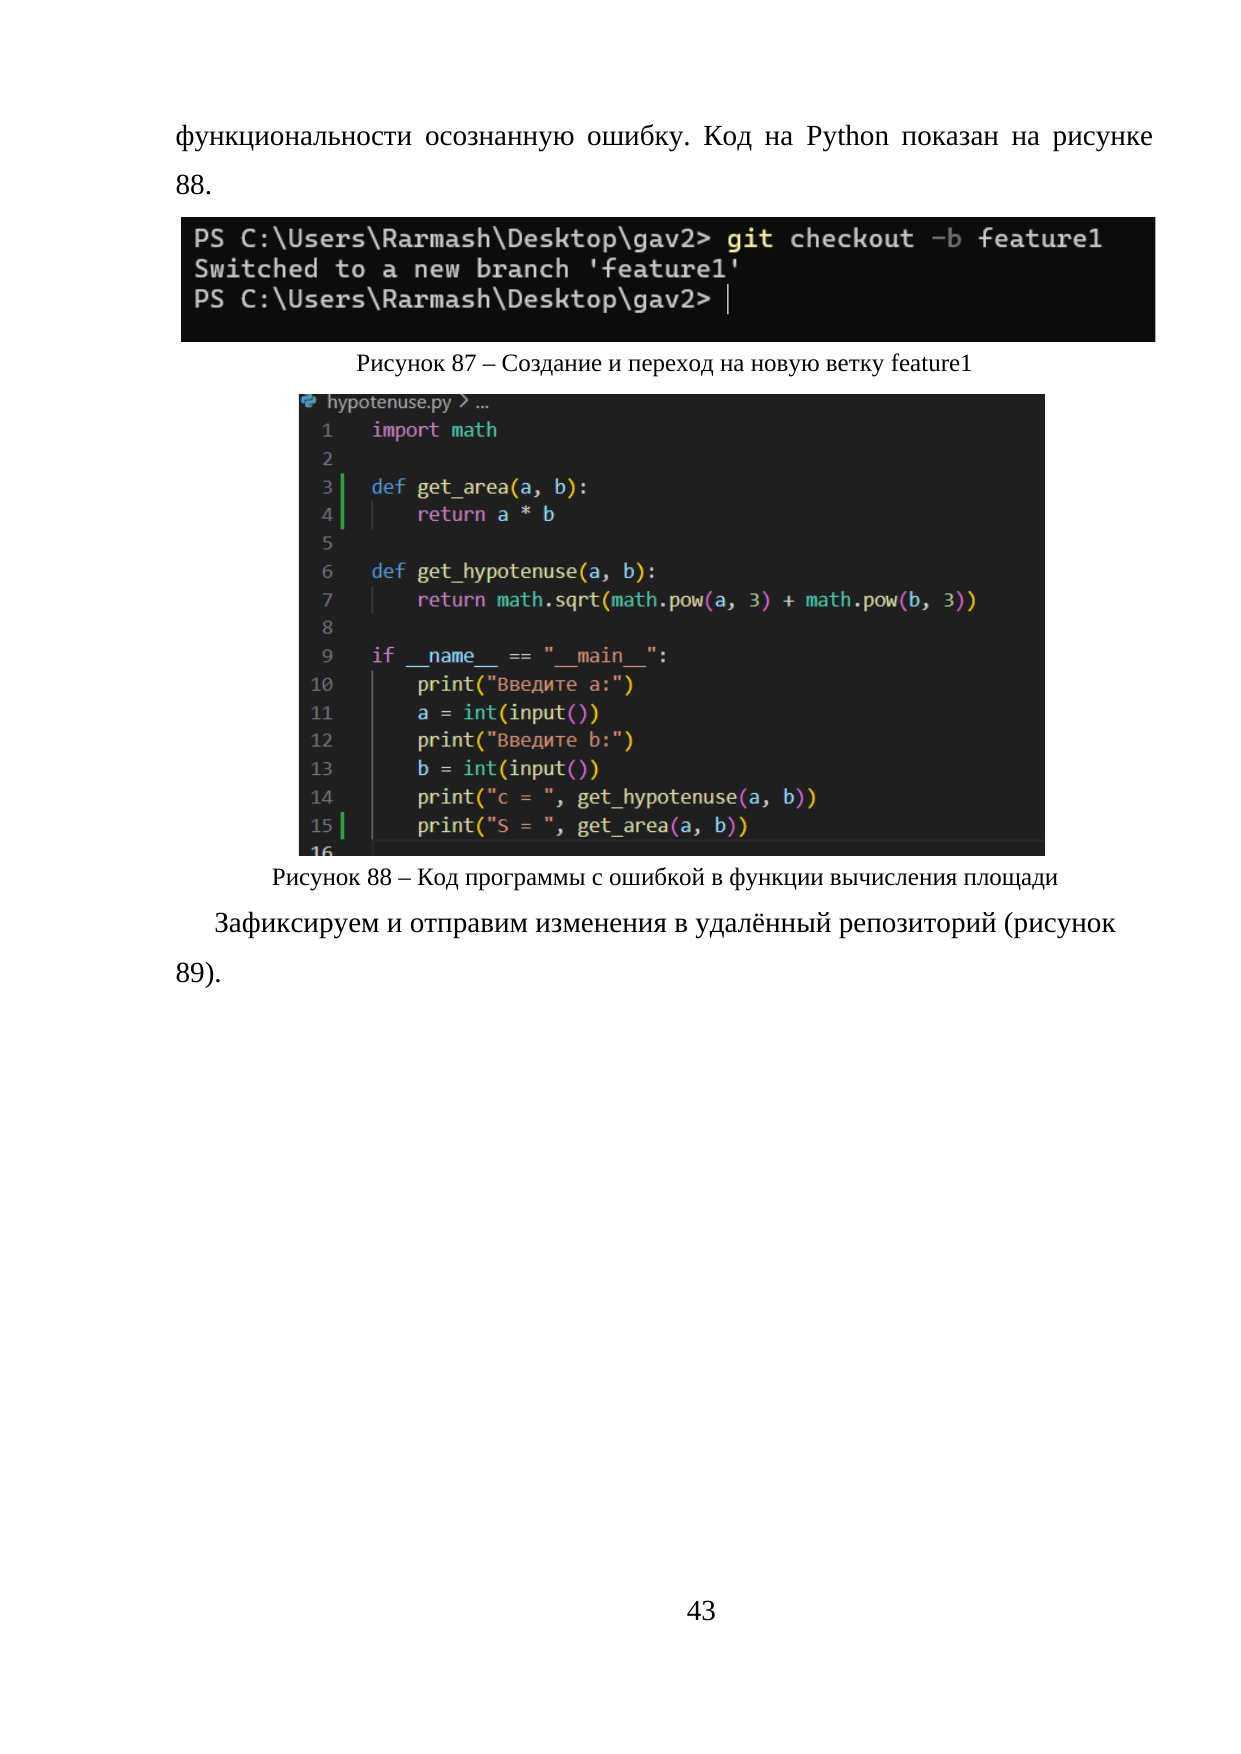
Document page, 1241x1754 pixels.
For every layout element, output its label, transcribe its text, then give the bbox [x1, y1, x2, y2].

text Зафиксируем и отправим изменения в удалённый репозиторий (рисунок [177, 905, 1153, 938]
picture [298, 394, 1045, 856]
picture [181, 217, 1156, 342]
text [175, 118, 1153, 201]
text 89). [175, 955, 1153, 989]
text Рисунок 87 – Создание и переход на новую ветку feature1 [177, 348, 1152, 377]
text Рисунок 88 – Код программы с ошибкой в функции вычисления площади [177, 862, 1153, 891]
